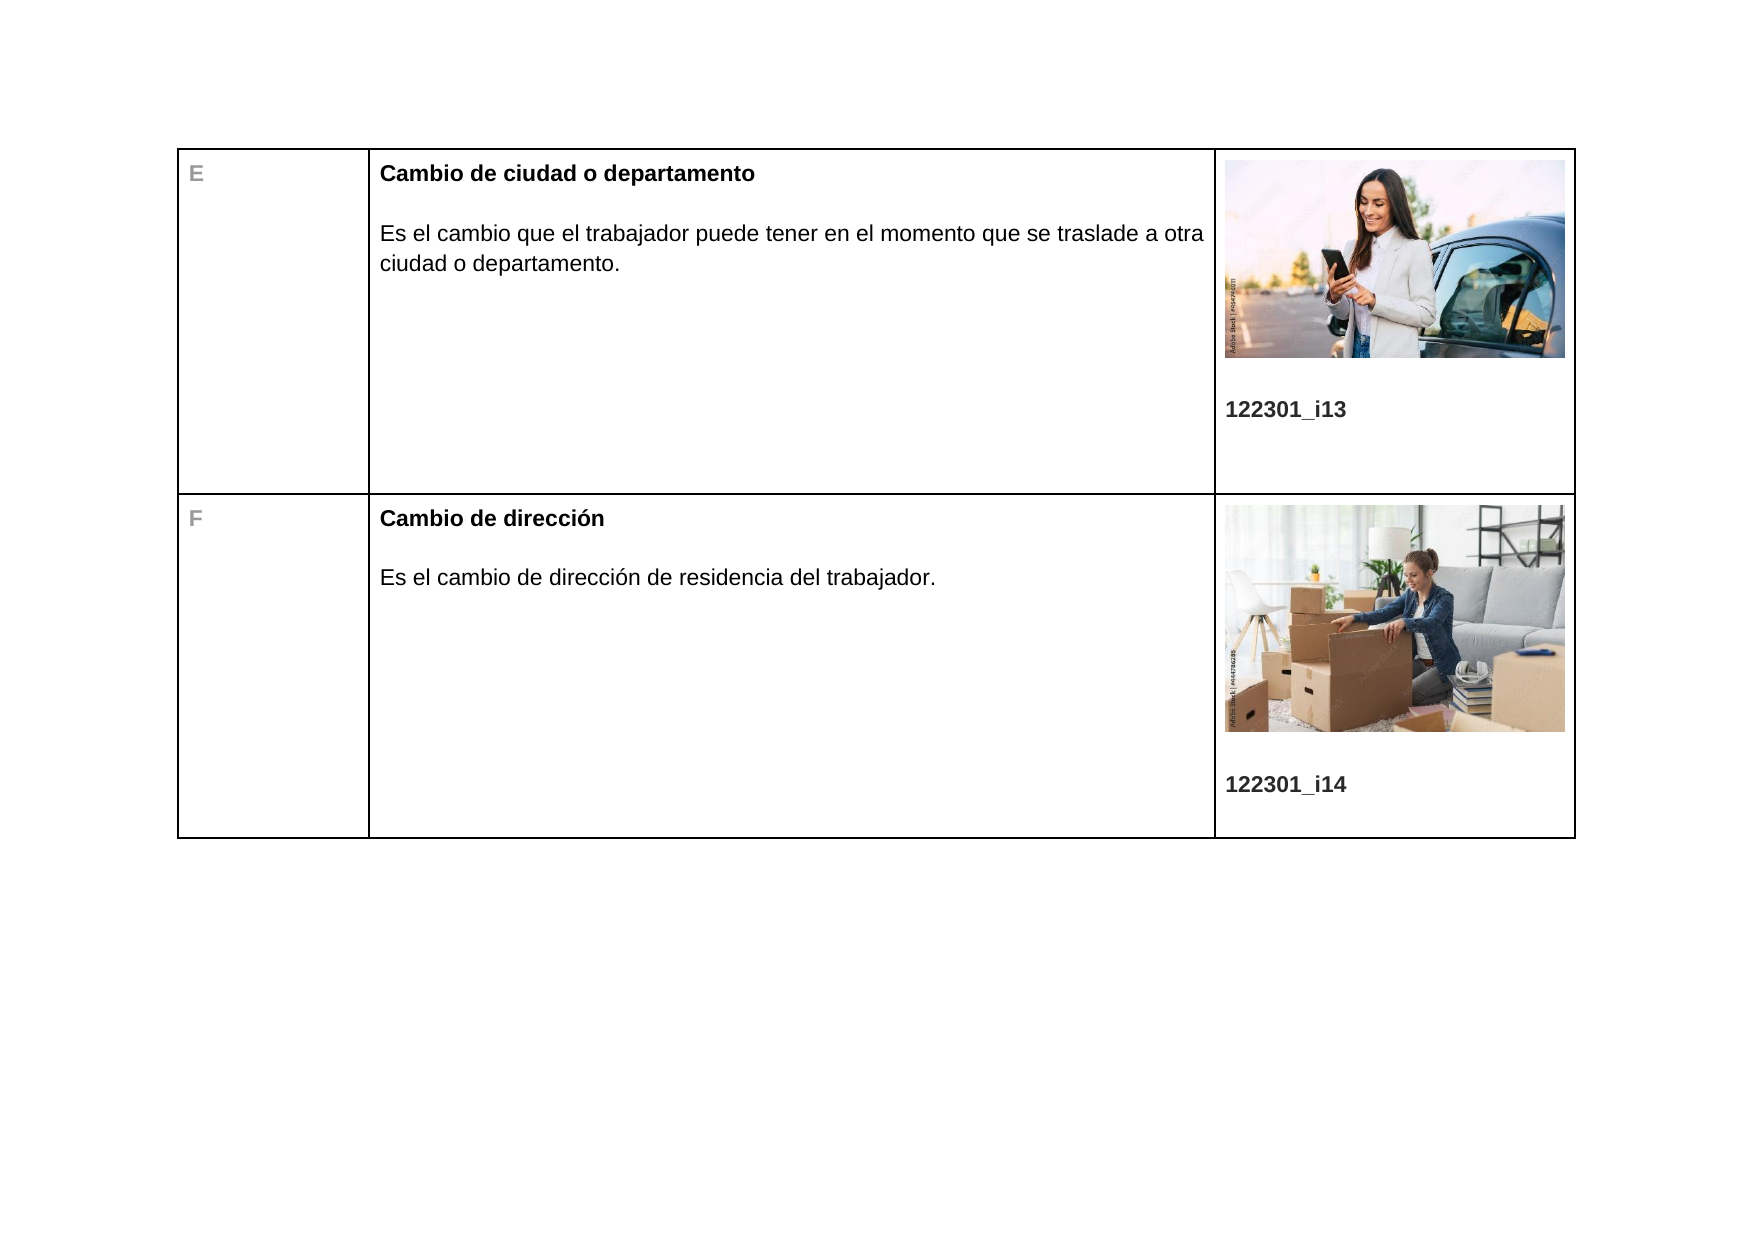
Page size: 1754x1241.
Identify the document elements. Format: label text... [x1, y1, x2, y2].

picture [1225, 160, 1565, 358]
table_cell 122301_i13 [1216, 150, 1574, 492]
table_cell Cambio de ciudad o departamento Es el cambio que el trabajador puede tener en el momento que se traslade a otra ciudad o departamento. [370, 150, 1214, 492]
table_cell 122301_i14 [1216, 495, 1574, 837]
table_cell F [179, 495, 368, 837]
picture [1225, 505, 1565, 732]
table_cell Cambio de dirección Es el cambio de dirección de residencia del trabajador. [370, 495, 1214, 837]
table_cell E [179, 150, 368, 492]
